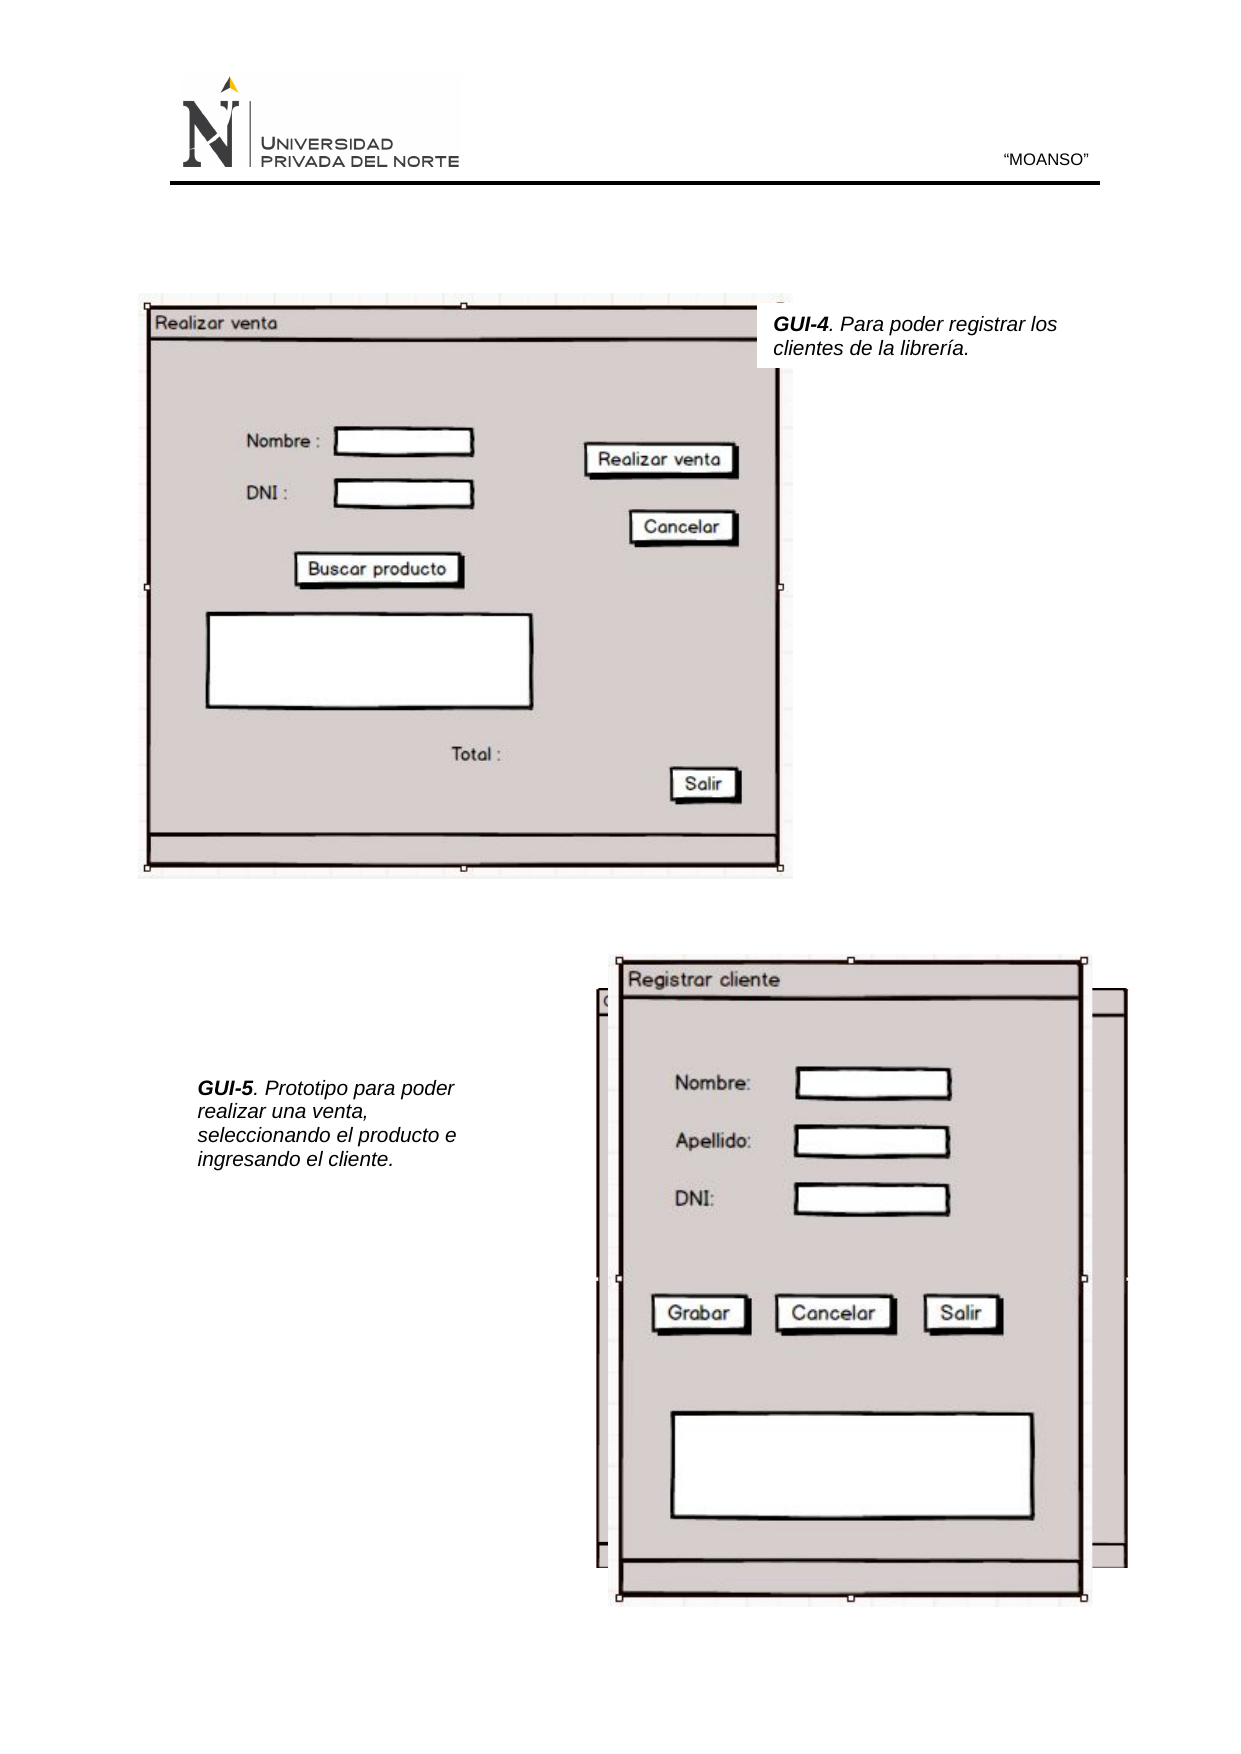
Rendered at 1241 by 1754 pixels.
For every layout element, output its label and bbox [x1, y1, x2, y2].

picture [596, 954, 1129, 1607]
picture [181, 73, 462, 169]
picture [137, 293, 793, 879]
